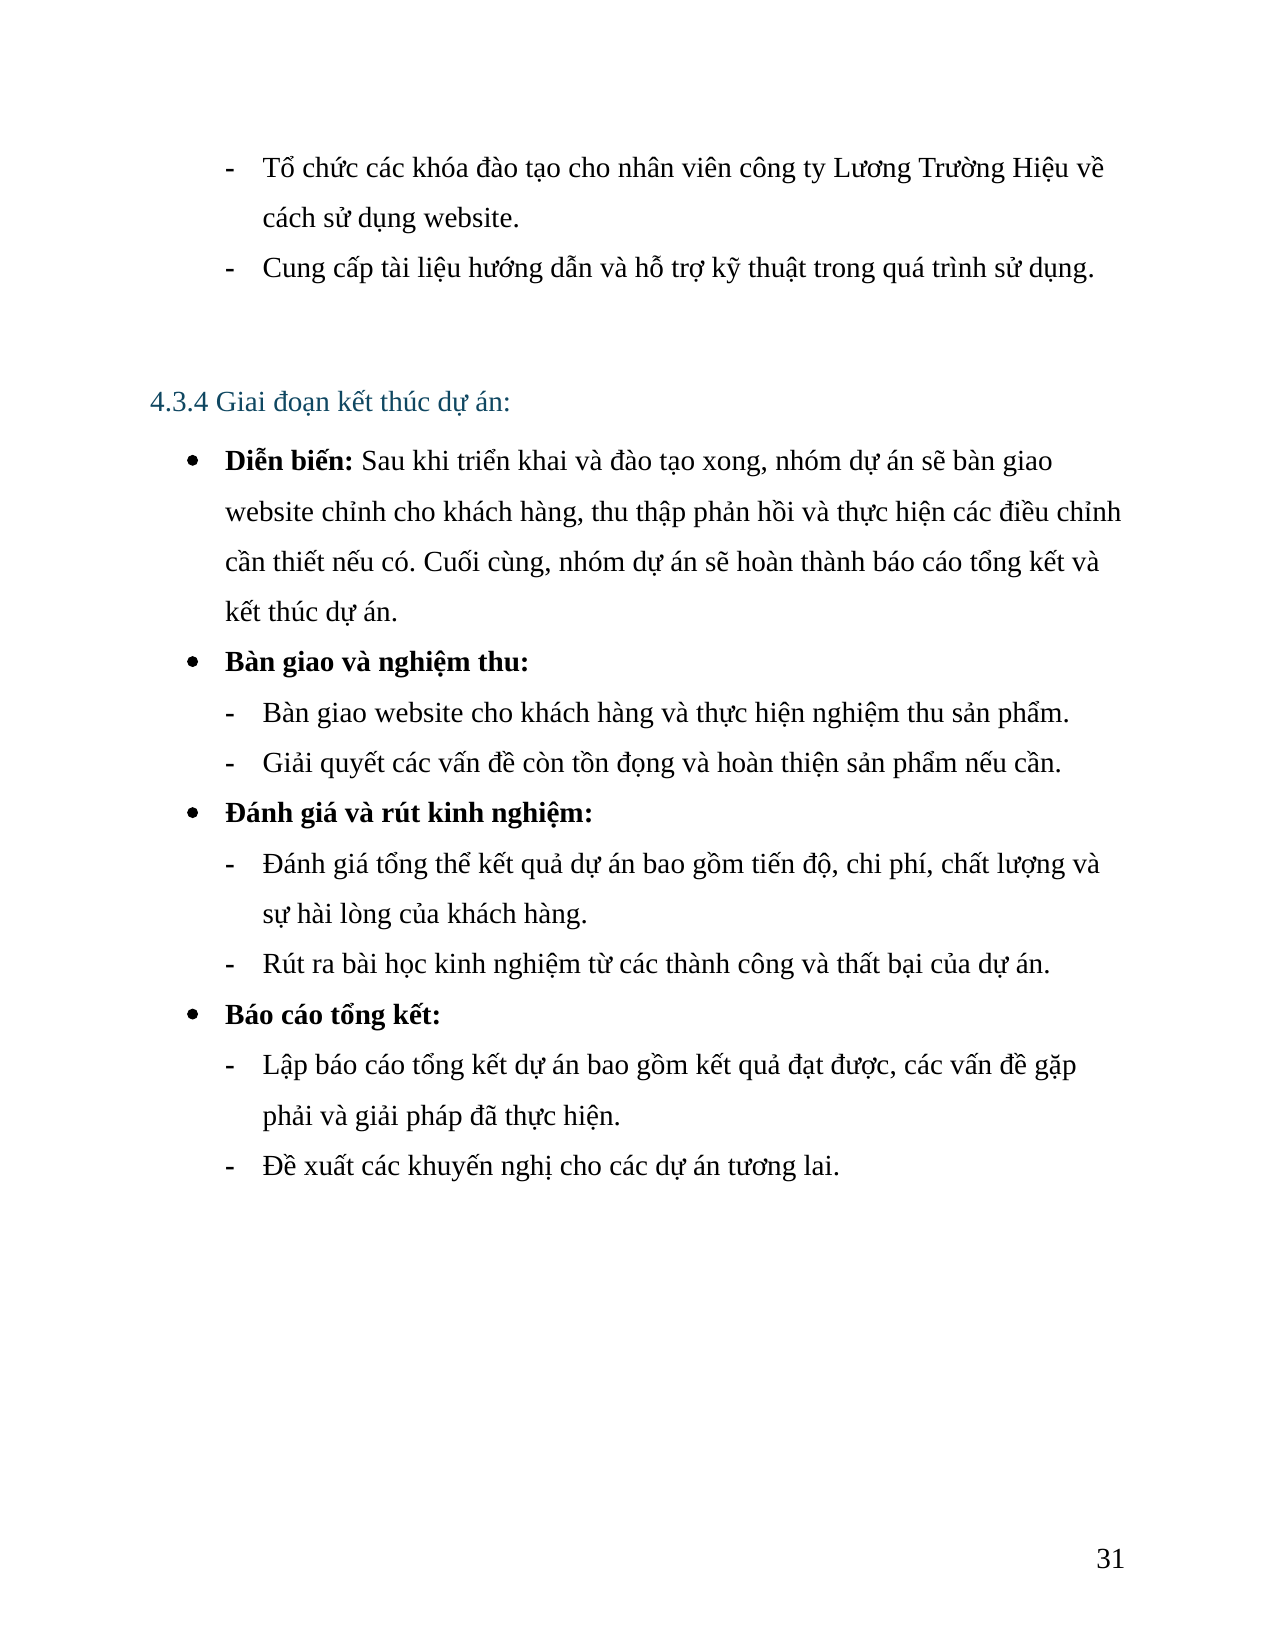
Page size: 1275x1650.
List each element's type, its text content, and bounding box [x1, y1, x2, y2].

list Đề xuất các khuyến nghị cho các dự án tương lai. [225, 1148, 1125, 1182]
list Diễn biến: Sau khi triển khai và đào tạo xong, nhóm dự án sẽ bàn giao website chỉnh cho khách hàng, thu thập phản hồi và thực hiện các điều chỉnh cần thiết nếu có. Cuối cùng, nhóm dự án sẽ hoàn thành báo cáo tổng kết và kết thúc dự án. [187, 443, 1125, 628]
list Rút ra bài học kinh nghiệm từ các thành công và thất bại của dự án. [225, 947, 1125, 980]
list Báo cáo tổng kết: [187, 997, 1125, 1031]
list Đánh giá tổng thể kết quả dự án bao gồm tiến độ, chi phí, chất lượng và sự hài lòng của khách hàng. [225, 846, 1125, 930]
list Tổ chức các khóa đào tạo cho nhân viên công ty Lương Trường Hiệu về cách sử dụng website. [225, 150, 1125, 234]
list Bàn giao và nghiệm thu: [187, 644, 1125, 678]
list Đánh giá và rút kinh nghiệm: [187, 796, 1125, 829]
list Cung cấp tài liệu hướng dẫn và hỗ trợ kỹ thuật trong quá trình sử dụng. [225, 251, 1125, 284]
subtitle 4.3.4 Giai đoạn kết thúc dự án: [150, 384, 1125, 418]
list Bàn giao website cho khách hàng và thực hiện nghiệm thu sản phẩm. [225, 695, 1125, 728]
list Giải quyết các vấn đề còn tồn đọng và hoàn thiện sản phẩm nếu cần. [225, 745, 1125, 779]
list Lập báo cáo tổng kết dự án bao gồm kết quả đạt được, các vấn đề gặp phải và giải pháp đã thực hiện. [225, 1047, 1125, 1131]
